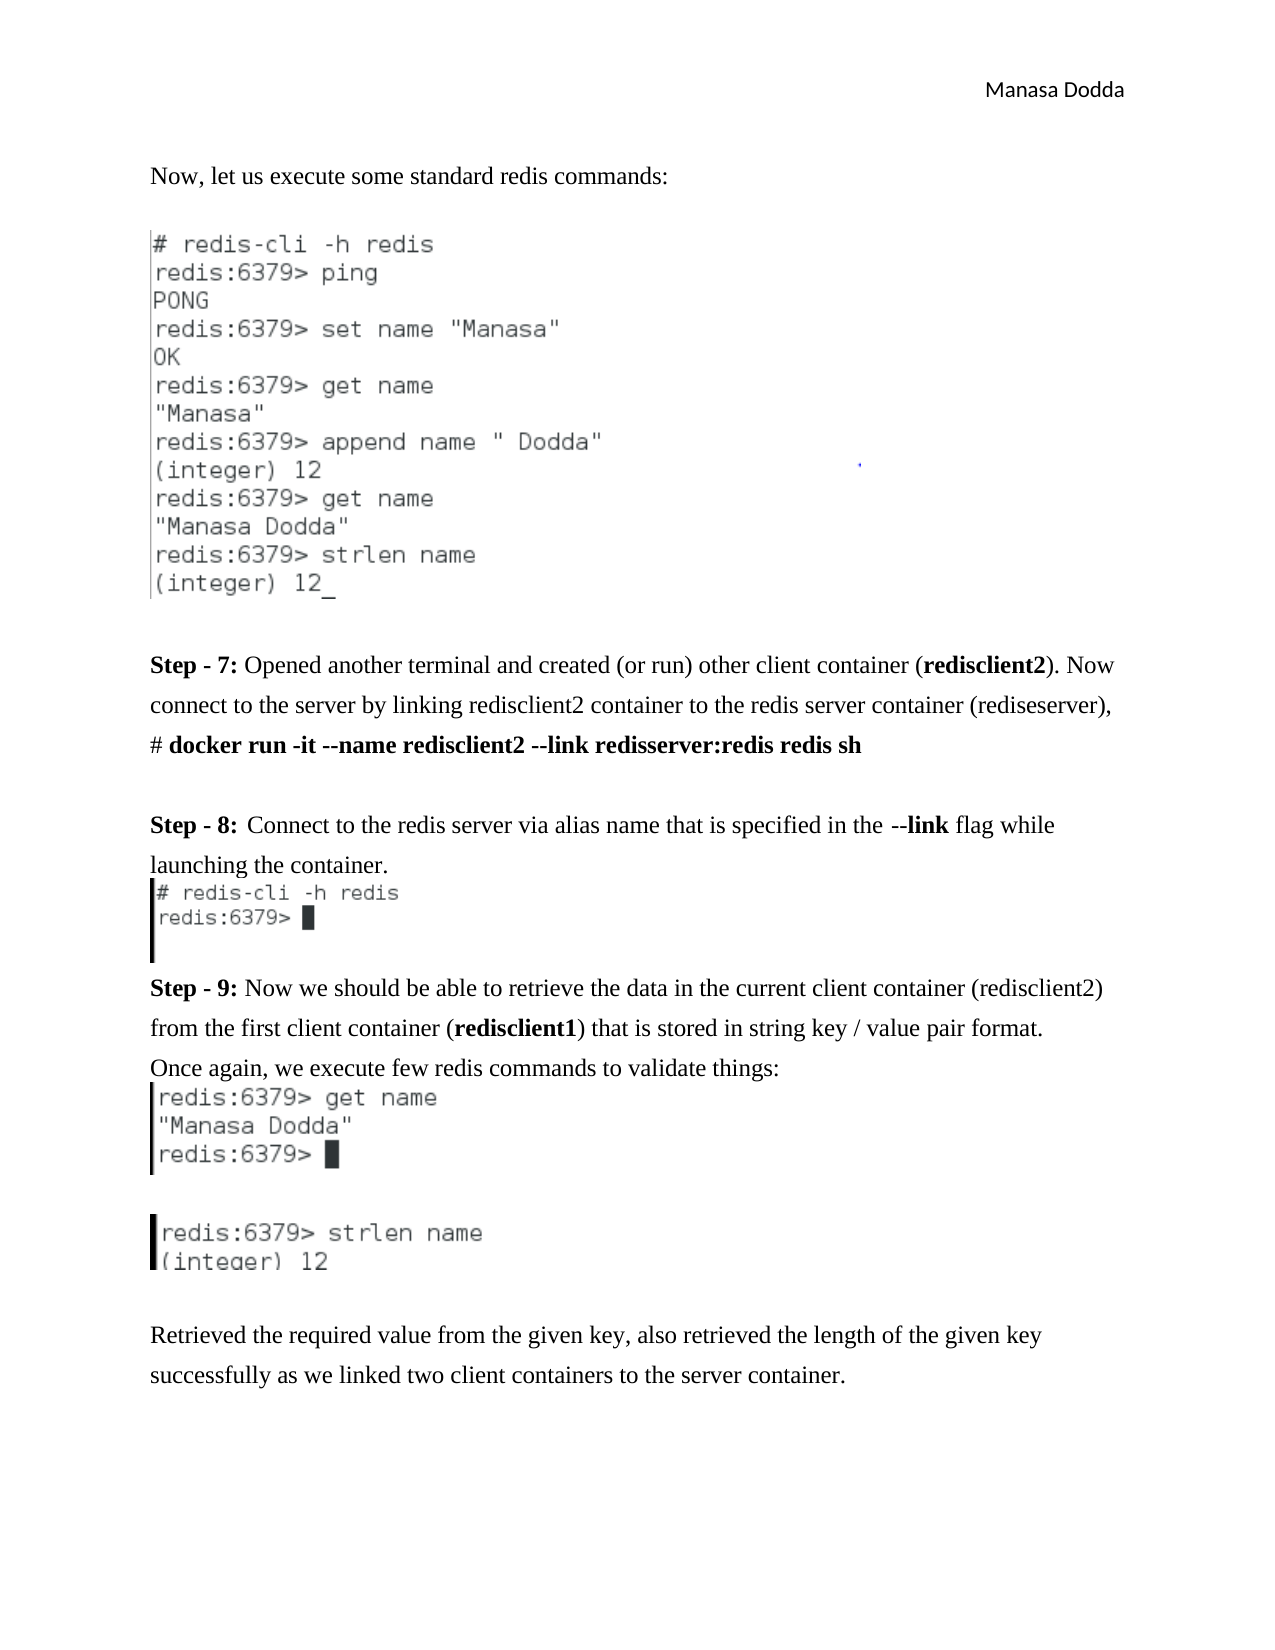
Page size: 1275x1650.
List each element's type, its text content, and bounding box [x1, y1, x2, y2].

text # docker run -it --name redisclient2 --link redisserver:redis redis sh [150, 719, 1125, 759]
text Now, let us execute some standard redis commands: [150, 150, 1125, 190]
picture [150, 230, 861, 599]
text Step - 9: Now we should be able to retrieve the data in the current client container (redisclient2) from the first client container (redisclient1) that is stored in string key / value pair format. [150, 963, 1125, 1042]
picture [150, 878, 1125, 963]
picture [150, 1214, 496, 1270]
text Retrieved the required value from the given key, also retrieved the length of the given key successfully as we linked two client containers to the server container. [150, 1309, 1125, 1389]
text Step - 8: Connect to the redis server via alias name that is specified in the --link flag while launching the container. [150, 799, 1125, 878]
text Step - 7: Opened another terminal and created (or run) other client container (redisclient2). Now connect to the server by linking redisclient2 container to the redis server container (rediseserver), [150, 639, 1125, 719]
picture [150, 1082, 477, 1175]
text Once again, we execute few redis commands to validate things: [150, 1042, 1125, 1082]
